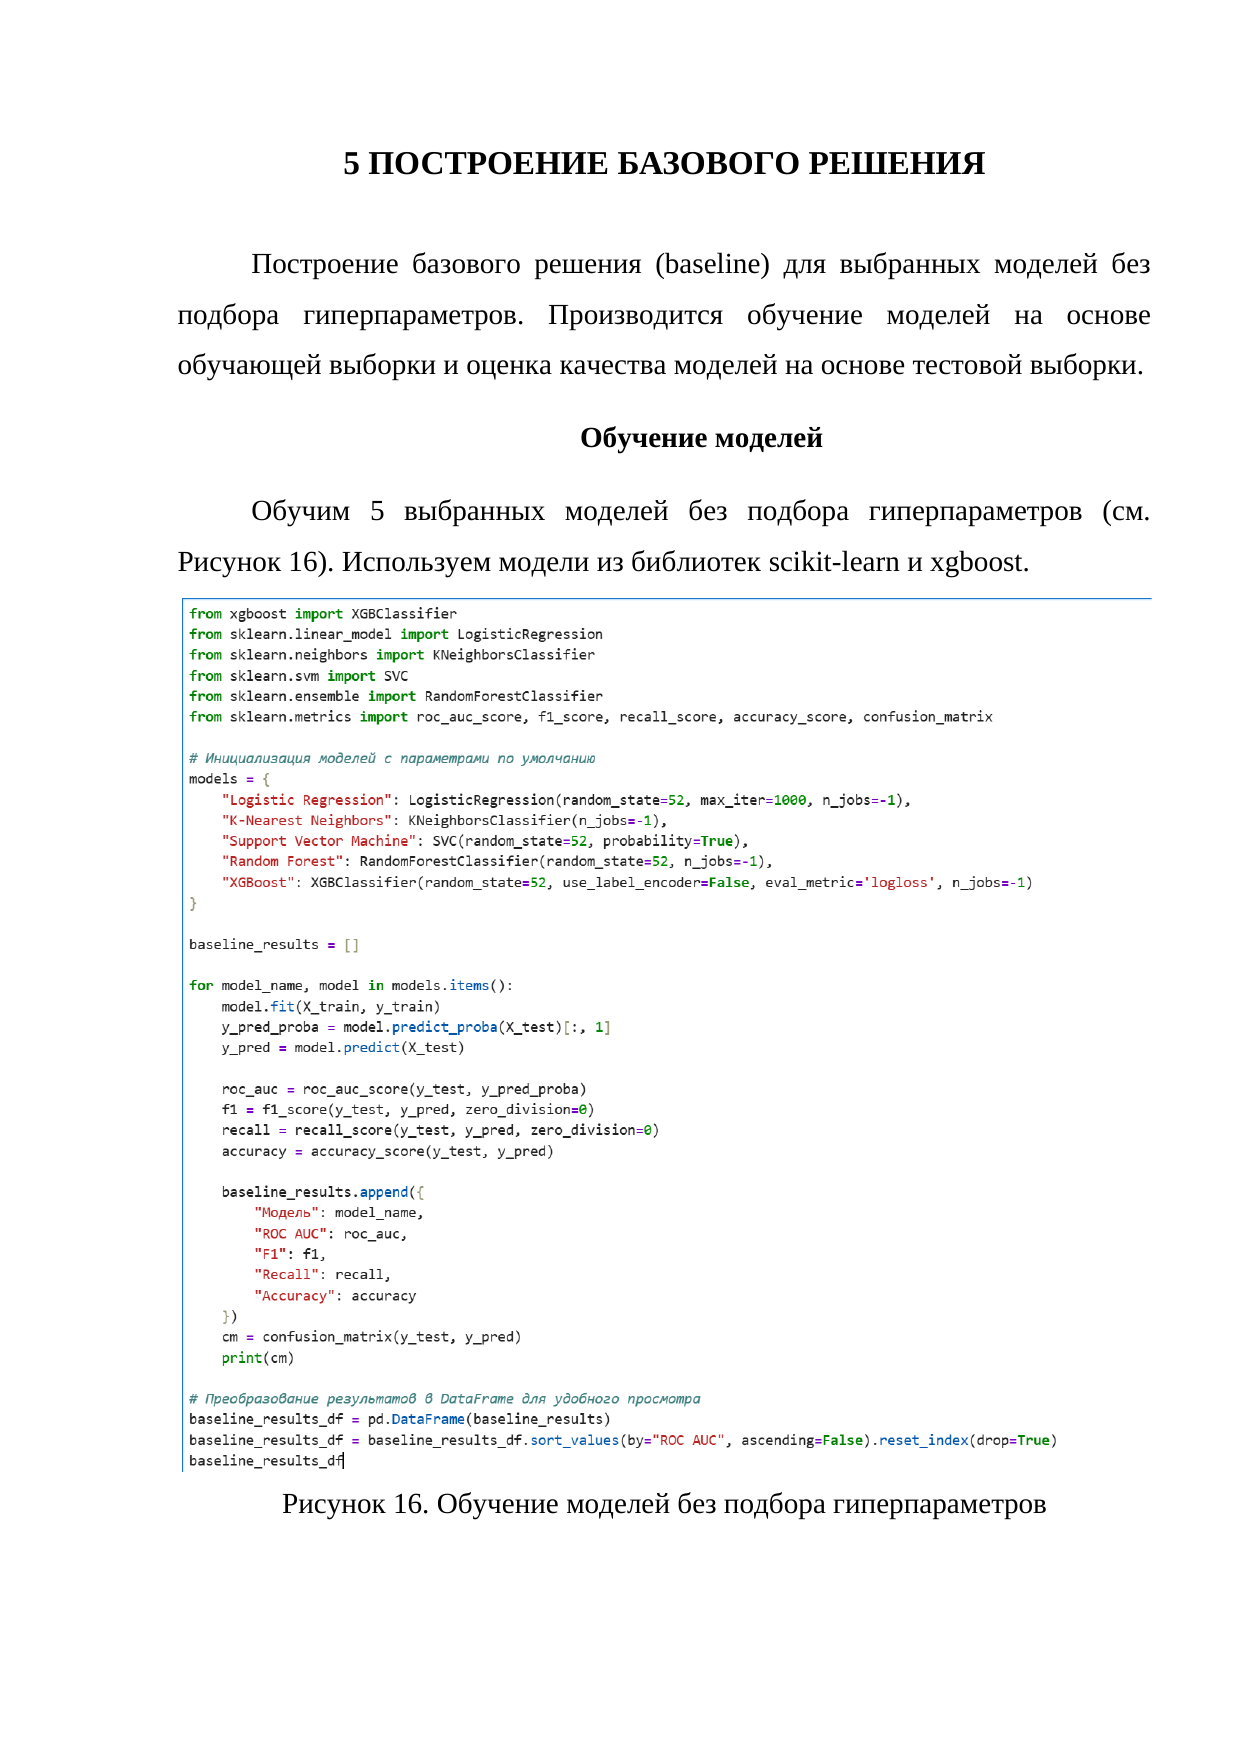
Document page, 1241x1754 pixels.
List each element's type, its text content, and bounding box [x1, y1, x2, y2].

text Рисунок 16. Обучение моделей без подбора гиперпараметров [177, 1486, 1152, 1520]
picture [177, 594, 1152, 1472]
text Обучим 5 выбранных моделей без подбора гиперпараметров (см. Рисунок 16). Используем модели из библиотек scikit-learn и xgboost. [177, 493, 1152, 577]
subtitle 5 ПОСТРОЕНИЕ БАЗОВОГО РЕШЕНИЯ [177, 143, 1152, 181]
text Построение базового решения (baseline) для выбранных моделей без подбора гиперпараметров. Производится обучение моделей на основе обучающей выборки и оценка качества моделей на основе тестовой выборки. [177, 246, 1152, 381]
text Обучение моделей [177, 420, 1152, 454]
